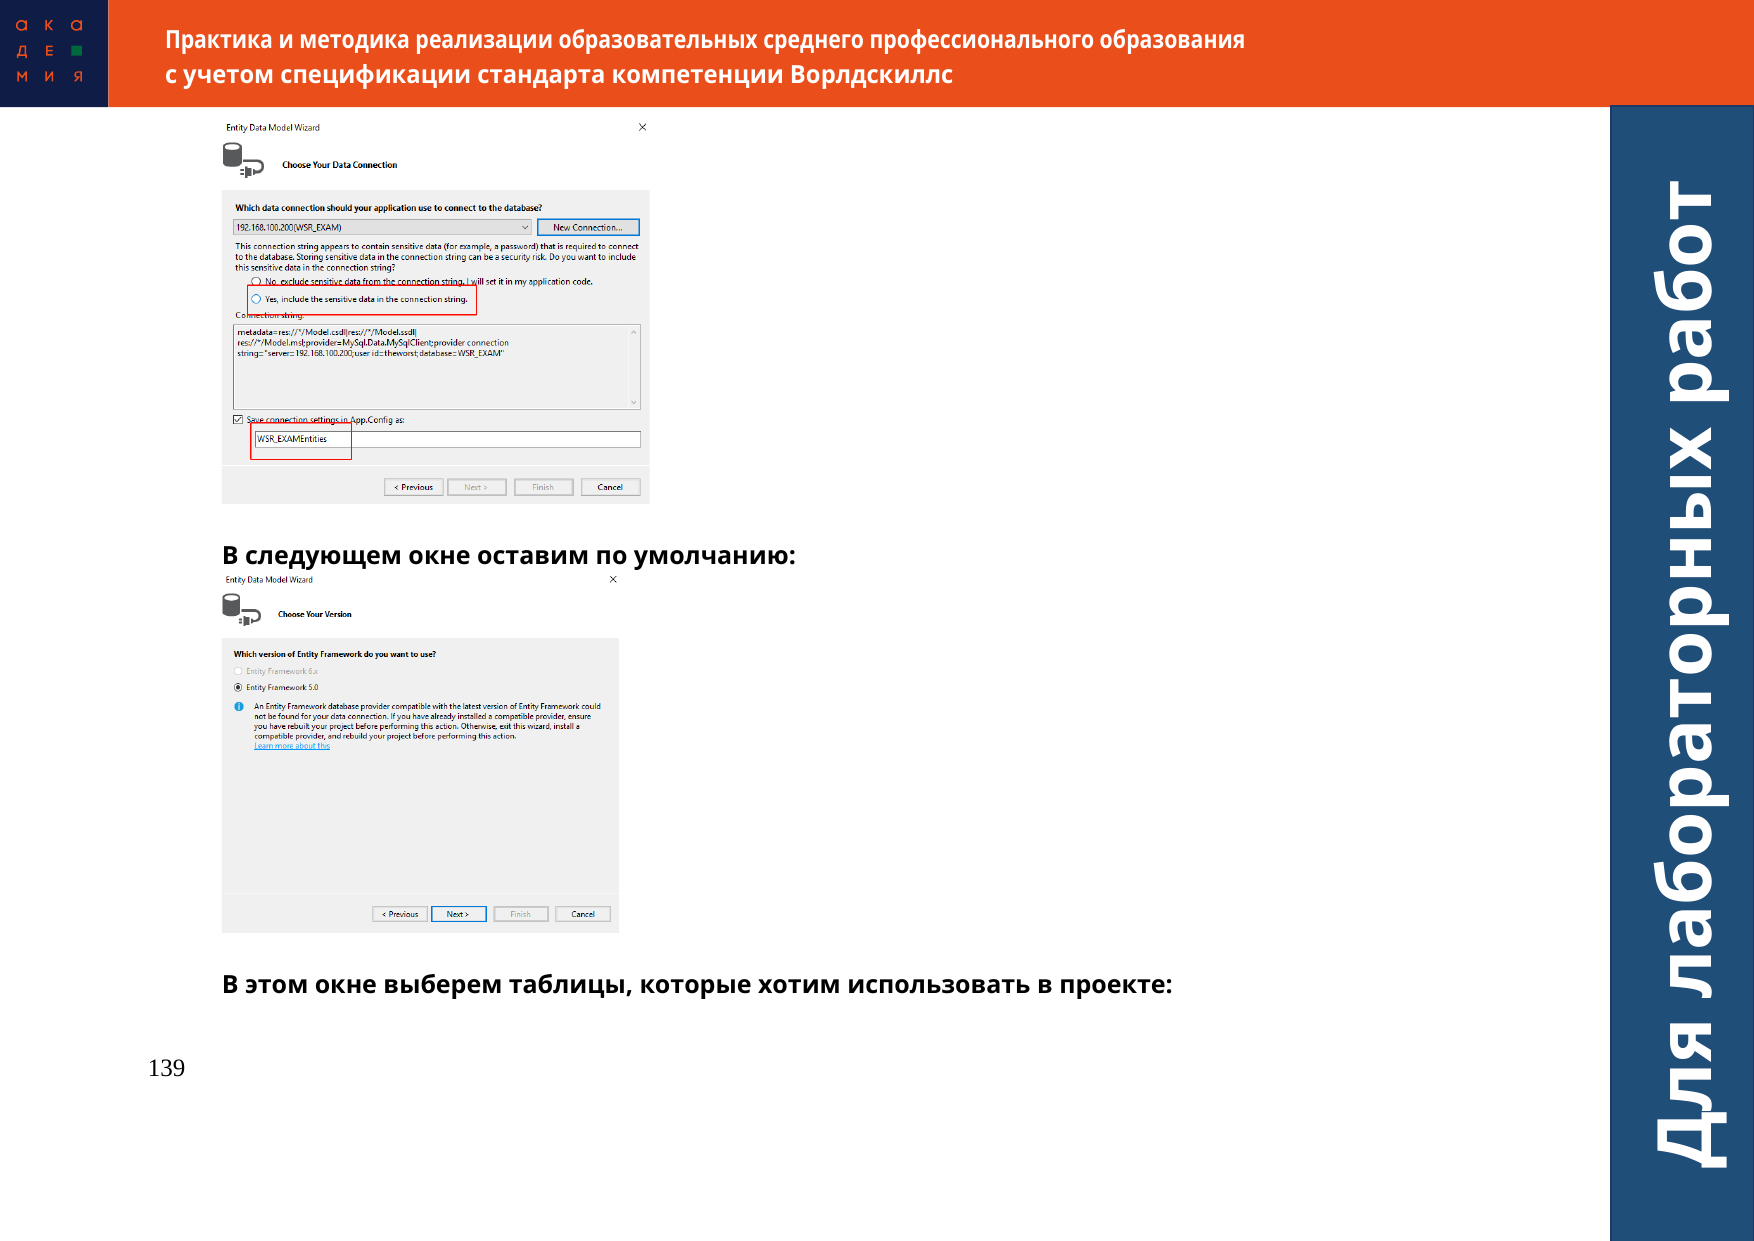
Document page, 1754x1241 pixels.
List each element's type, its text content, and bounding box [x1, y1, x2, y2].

picture [221, 119, 650, 504]
picture [221, 571, 619, 933]
text В этом окне выберем таблицы, которые хотим использовать в проекте: [148, 967, 1610, 1001]
text В следующем окне оставим по умолчанию: [148, 538, 1610, 572]
